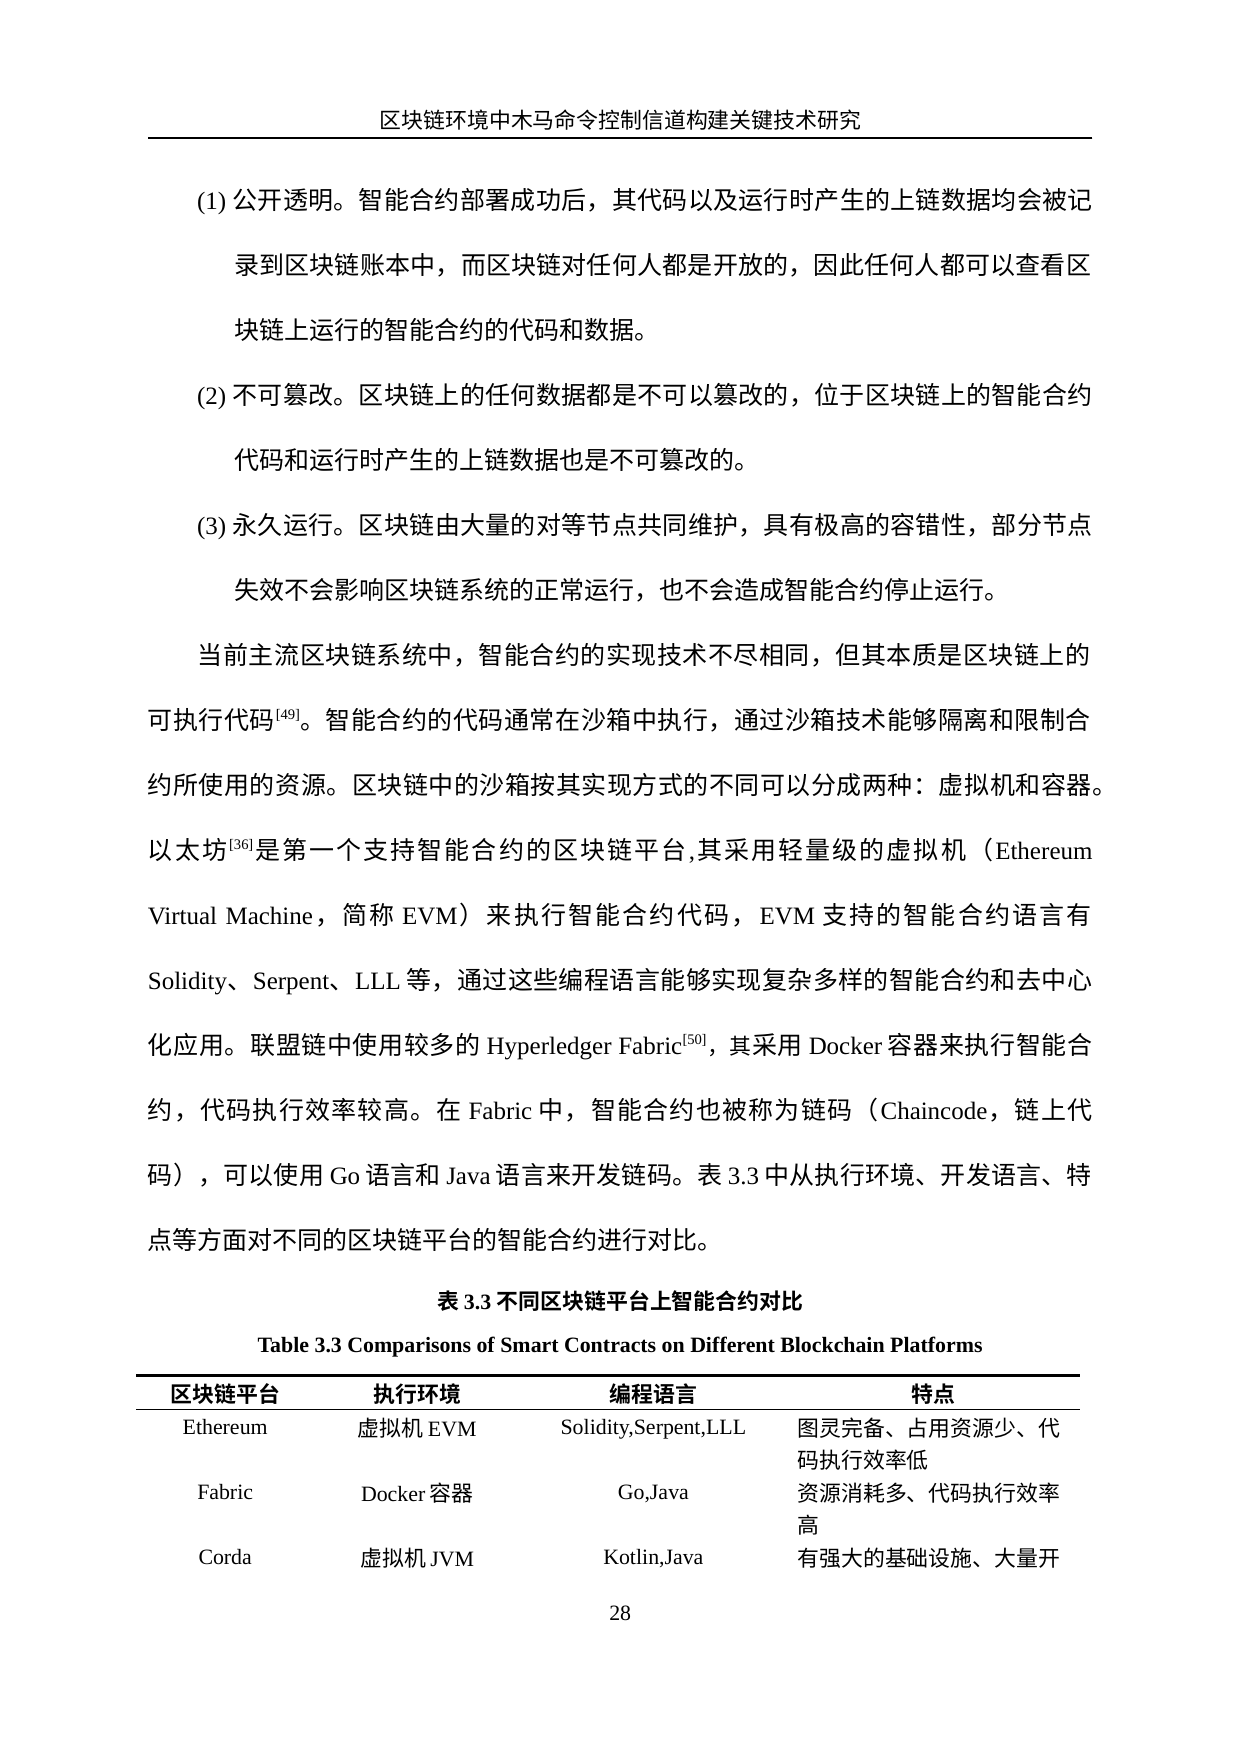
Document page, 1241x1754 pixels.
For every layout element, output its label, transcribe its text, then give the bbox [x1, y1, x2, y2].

table_cell 虚拟机JVM [314, 1540, 520, 1573]
table_cell Ethereum [136, 1410, 313, 1475]
table_cell Kotlin,Java [520, 1540, 786, 1573]
list 不可篡改。区块链上的任何数据都是不可以篡改的，位于区块链上的智能合约代码和运行时产生的上链数据也是不可篡改的。 [197, 361, 1092, 491]
table_cell 图灵完备、占用资源少、代码执行效率低 [786, 1410, 1080, 1475]
table_cell Solidity,Serpent,LLL [520, 1410, 786, 1475]
table_header 区块链平台 [136, 1377, 313, 1409]
text Table 3.3 Comparisons of Smart Contracts on Different Blockchain Platforms [148, 1329, 1092, 1361]
table_cell Docker容器 [314, 1475, 520, 1540]
table_header 执行环境 [314, 1377, 520, 1409]
table_cell 资源消耗多、代码执行效率高 [786, 1475, 1080, 1540]
table_cell Fabric [136, 1475, 313, 1540]
text 表3.3 不同区块链平台上智能合约对比 [148, 1284, 1092, 1316]
list 永久运行。区块链由大量的对等节点共同维护，具有极高的容错性，部分节点失效不会影响区块链系统的正常运行，也不会造成智能合约停止运行。 [197, 491, 1092, 621]
table_cell Corda [136, 1540, 313, 1573]
table_cell Go,Java [520, 1475, 786, 1540]
table_header 编程语言 [520, 1377, 786, 1409]
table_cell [786, 1540, 1080, 1573]
list 公开透明。智能合约部署成功后，其代码以及运行时产生的上链数据均会被记录到区块链账本中，而区块链对任何人都是开放的，因此任何人都可以查看区块链上运行的智能合约的代码和数据。 [197, 166, 1092, 361]
table_header 特点 [786, 1377, 1080, 1409]
table_cell 虚拟机EVM [314, 1410, 520, 1475]
